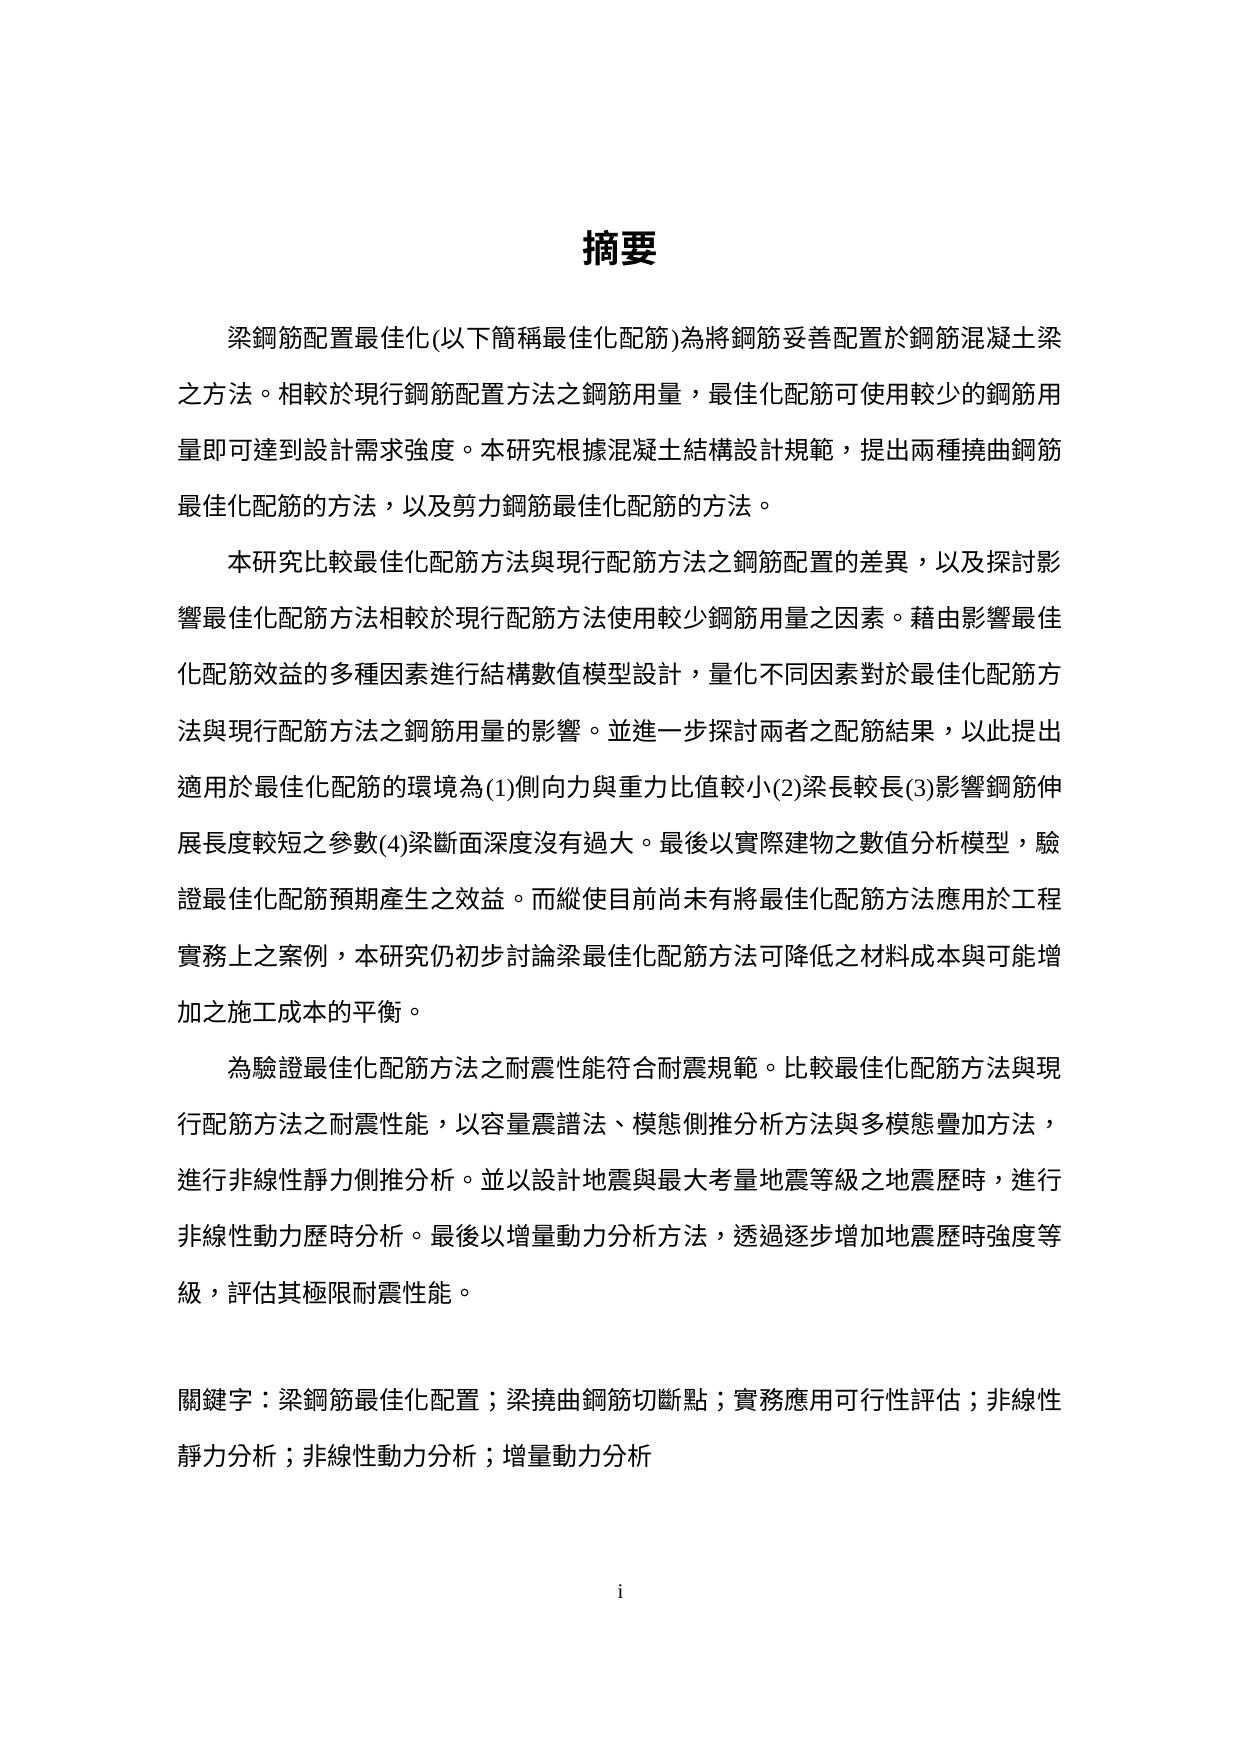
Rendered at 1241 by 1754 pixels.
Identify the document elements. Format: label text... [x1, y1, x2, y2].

title 摘要 [177, 209, 1063, 284]
text 關鍵字：梁鋼筋最佳化配置；梁撓曲鋼筋切斷點；實務應用可行性評估；非線性靜力分析；非線性動力分析；增量動力分析 [177, 1380, 1063, 1474]
text 為驗證最佳化配筋方法之耐震性能符合耐震規範。比較最佳化配筋方法與現行配筋方法之耐震性能，以容量震譜法、模態側推分析方法與多模態疊加方法，進行非線性靜力側推分析。並以設計地震與最大考量地震等級之地震歷時，進行非線性動力歷時分析。最後以增量動力分析方法，透過逐步增加地震歷時強度等級，評估其極限耐震性能。 [177, 1047, 1063, 1310]
text 本研究比較最佳化配筋方法與現行配筋方法之鋼筋配置的差異，以及探討影響最佳化配筋方法相較於現行配筋方法使用較少鋼筋用量之因素。藉由影響最佳化配筋效益的多種因素進行結構數值模型設計，量化不同因素對於最佳化配筋方法與現行配筋方法之鋼筋用量的影響。並進一步探討兩者之配筋結果，以此提出適用於最佳化配筋的環境為(1)側向力與重力比值較小(2)梁長較長(3)影響鋼筋伸展長度較短之參數(4)梁斷面深度沒有過大。最後以實際建物之數值分析模型，驗證最佳化配筋預期產生之效益。而縱使目前尚未有將最佳化配筋方法應用於工程實務上之案例，本研究仍初步討論梁最佳化配筋方法可降低之材料成本與可能增加之施工成本的平衡。 [177, 542, 1063, 1029]
text 梁鋼筋配置最佳化(以下簡稱最佳化配筋)為將鋼筋妥善配置於鋼筋混凝土梁之方法。相較於現行鋼筋配置方法之鋼筋用量，最佳化配筋可使用較少的鋼筋用量即可達到設計需求強度。本研究根據混凝土結構設計規範，提出兩種撓曲鋼筋最佳化配筋的方法，以及剪力鋼筋最佳化配筋的方法。 [177, 317, 1063, 524]
